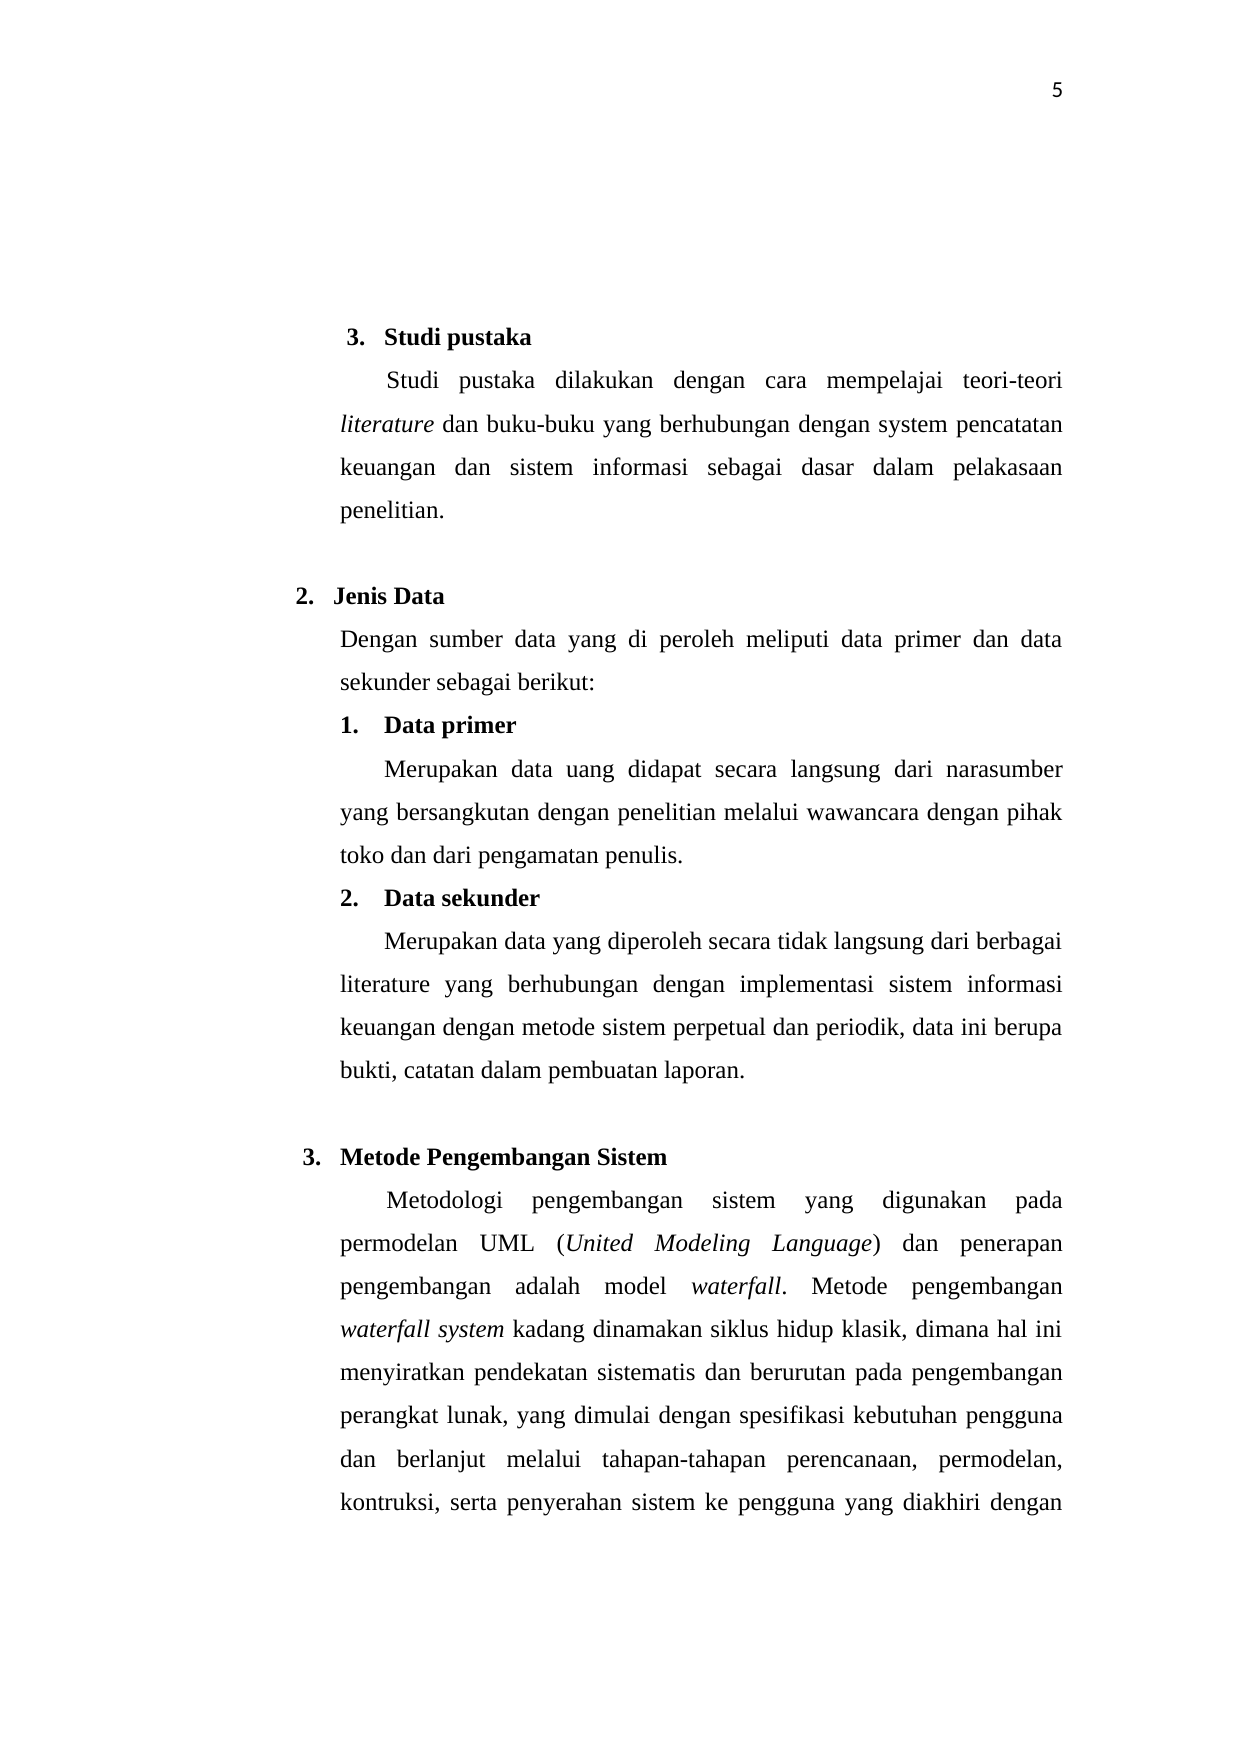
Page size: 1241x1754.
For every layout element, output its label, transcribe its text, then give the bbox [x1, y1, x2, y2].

list Data primer [340, 711, 1063, 739]
list Metode Pengembangan Sistem [302, 1142, 1063, 1171]
list Studi pustaka [346, 322, 1063, 351]
list Data sekunder [340, 883, 1063, 912]
list Merupakan data uang didapat secara langsung dari narasumber yang bersangkutan dengan penelitian melalui wawancara dengan pihak toko dan dari pengamatan penulis. [340, 754, 1063, 869]
list Studi pustaka dilakukan dengan cara mempelajai teori-teori literature dan buku-buku yang berhubungan dengan system pencatatan keuangan dan sistem informasi sebagai dasar dalam pelakasaan penelitian. [340, 366, 1063, 524]
list Jenis Data [295, 581, 1063, 610]
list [340, 1185, 1063, 1516]
list Merupakan data yang diperoleh secara tidak langsung dari berbagai literature yang berhubungan dengan implementasi sistem informasi keuangan dengan metode sistem perpetual dan periodik, data ini berupa bukti, catatan dalam pembuatan laporan. [340, 926, 1063, 1084]
list Dengan sumber data yang di peroleh meliputi data primer dan data sekunder sebagai berikut: [340, 624, 1063, 696]
